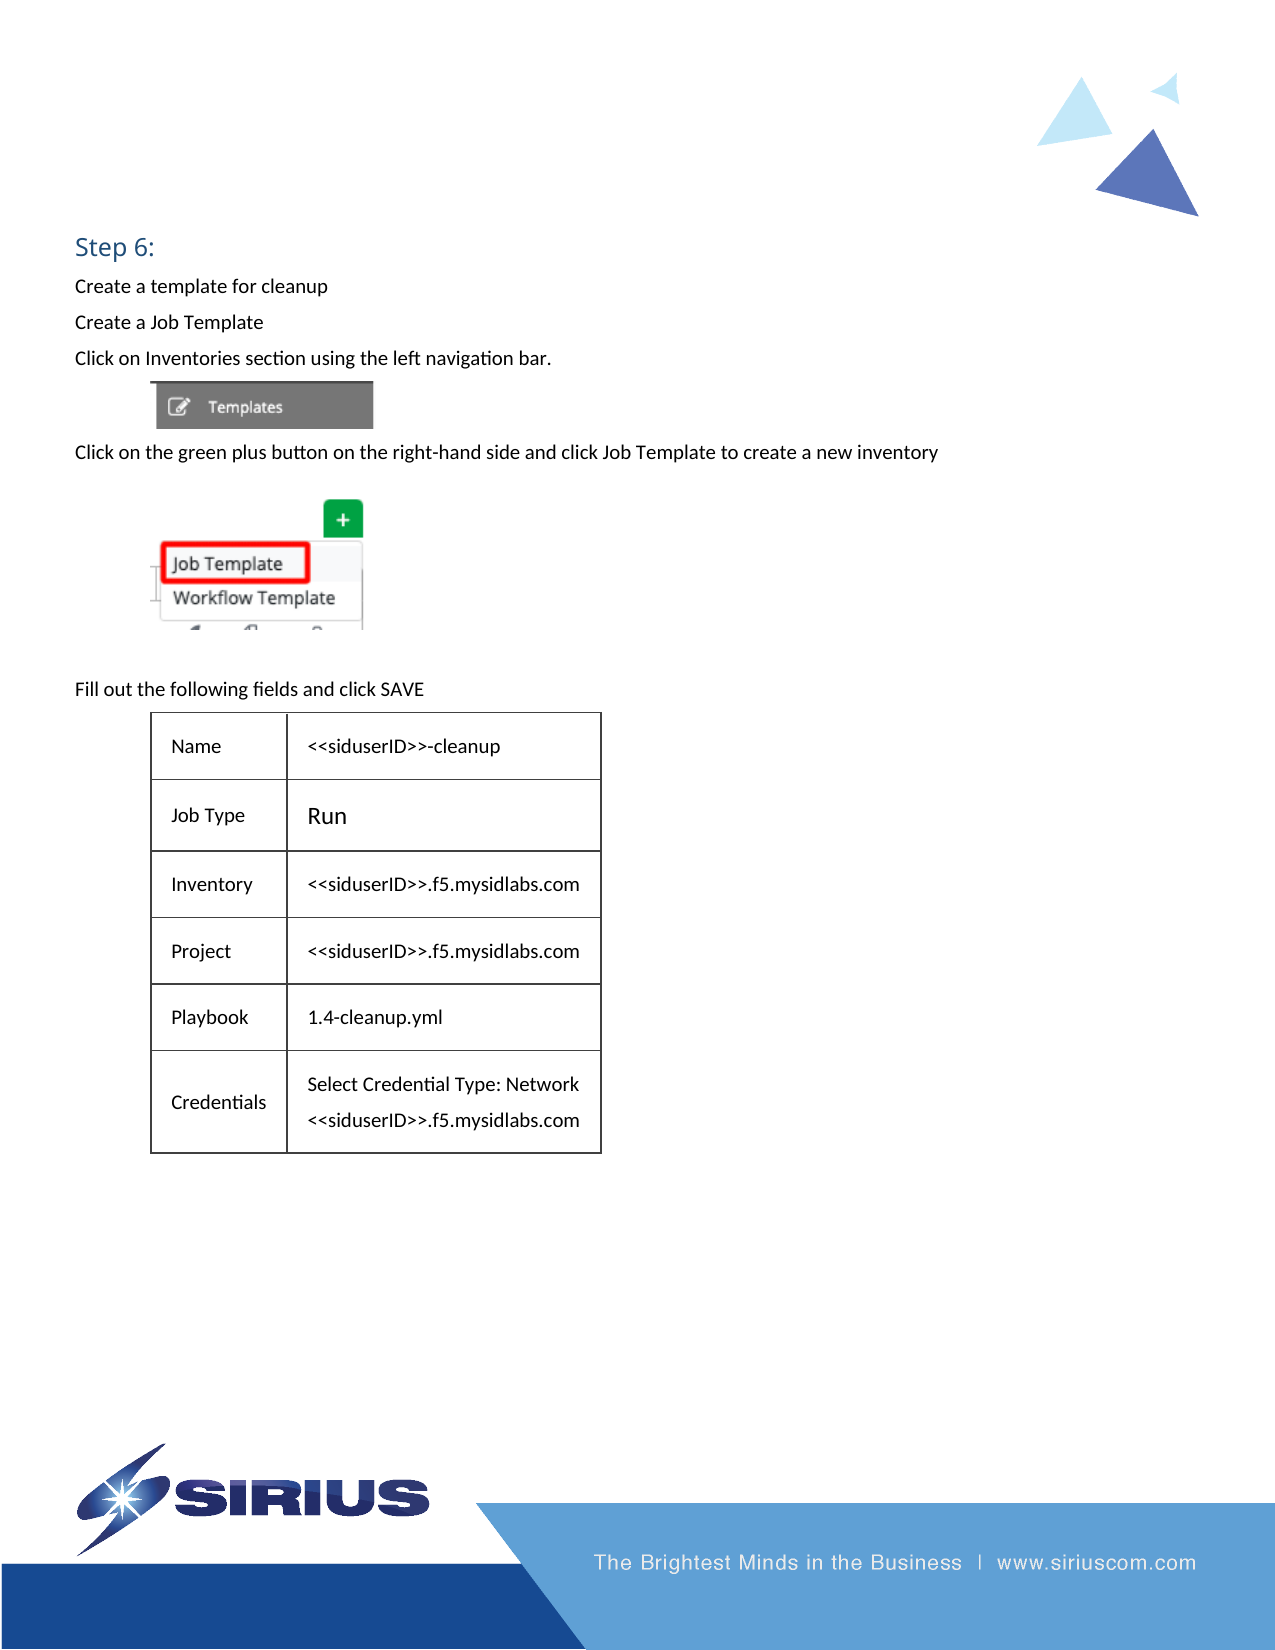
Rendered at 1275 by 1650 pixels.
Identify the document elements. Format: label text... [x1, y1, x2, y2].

table_cell Credentials [152, 1051, 286, 1152]
table_cell Playbook [152, 985, 286, 1050]
text Click on the green plus button on the right-hand side and click Job Template to create a new inventory [75, 439, 1200, 464]
text Fill out the following fields and click SAVE [75, 676, 1200, 701]
table_cell <<siduserID>>.f5.mysidlabs.com [288, 852, 600, 917]
table_header Name [152, 713, 287, 778]
table_header <<siduserID>>-cleanup [288, 713, 600, 778]
table_cell Job Type [152, 780, 286, 850]
picture [0, 0, 1275, 1650]
table_cell Select Credential Type: Network <<siduserID>>.f5.mysidlabs.com [288, 1051, 600, 1152]
table_cell Project [152, 918, 286, 983]
table_cell Inventory [152, 852, 286, 917]
text Click on Inventories section using the left navigation bar. [75, 345, 1200, 371]
text Create a template for cleanup [75, 274, 1200, 299]
text Create a Job Template [75, 309, 1200, 335]
subtitle Step 6: [75, 229, 1200, 263]
table_cell 1.4-cleanup.yml [288, 985, 600, 1050]
table_cell <<siduserID>>.f5.mysidlabs.com [288, 918, 600, 983]
table_cell Run [288, 780, 600, 850]
